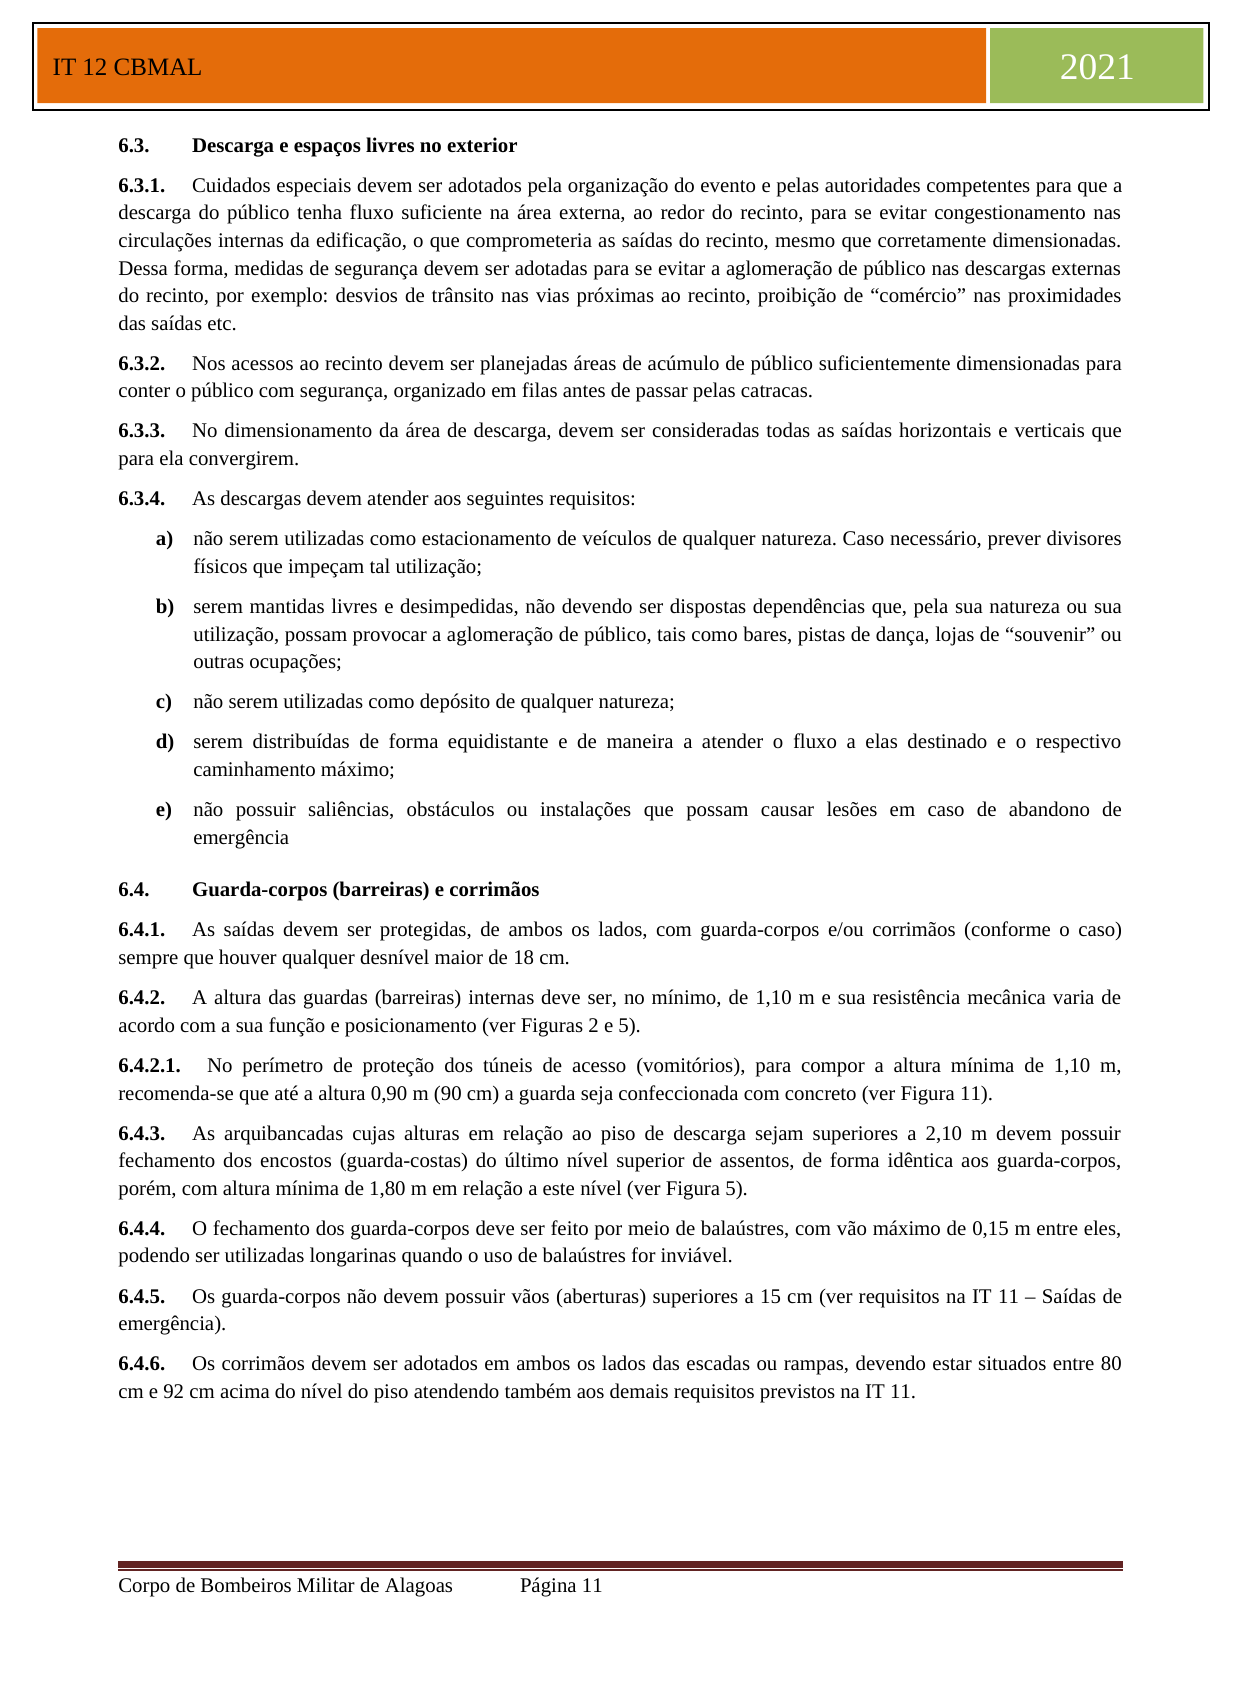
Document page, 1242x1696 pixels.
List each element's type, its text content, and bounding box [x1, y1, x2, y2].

text As descargas devem atender aos seguintes requisitos: [118, 486, 1123, 510]
text Cuidados especiais devem ser adotados pela organização do evento e pelas autoridades competentes para que a descarga do público tenha fluxo suficiente na área externa, ao redor do recinto, para se evitar congestionamento nas circulações internas da edificação, o que comprometeria as saídas do recinto, mesmo que corretamente dimensionadas. Dessa forma, medidas de segurança devem ser adotadas para se evitar a aglomeração de público nas descargas externas do recinto, por exemplo: desvios de trânsito nas vias próximas ao recinto, proibição de “comércio” nas proximidades das saídas etc. [118, 173, 1123, 335]
text As saídas devem ser protegidas, de ambos os lados, com guarda-corpos e/ou corrimãos (conforme o caso) sempre que houver qualquer desnível maior de 18 cm. [118, 917, 1123, 969]
text Descarga e espaços livres no exterior [118, 132, 1123, 157]
text Nos acessos ao recinto devem ser planejadas áreas de acúmulo de público suficientemente dimensionadas para conter o público com segurança, organizado em filas antes de passar pelas catracas. [118, 351, 1123, 402]
text No perímetro de proteção dos túneis de acesso (vomitórios), para compor a altura mínima de 1,10 m, recomenda-se que até a altura 0,90 m (90 cm) a guarda seja confeccionada com concreto (ver Figura 11). [118, 1053, 1123, 1104]
list não serem utilizadas como estacionamento de veículos de qualquer natureza. Caso necessário, prever divisores físicos que impeçam tal utilização; [156, 526, 1123, 578]
text O fechamento dos guarda-corpos deve ser feito por meio de balaústres, com vão máximo de 0,15 m entre eles, podendo ser utilizadas longarinas quando o uso de balaústres for inviável. [118, 1216, 1123, 1267]
list não possuir saliências, obstáculos ou instalações que possam causar lesões em caso de abandono de emergência [156, 797, 1123, 849]
list serem distribuídas de forma equidistante e de maneira a atender o fluxo a elas destinado e o respectivo caminhamento máximo; [156, 729, 1123, 781]
text Os corrimãos devem ser adotados em ambos os lados das escadas ou rampas, devendo estar situados entre 80 cm e 92 cm acima do nível do piso atendendo também aos demais requisitos previstos na IT 11. [118, 1351, 1123, 1403]
text As arquibancadas cujas alturas em relação ao piso de descarga sejam superiores a 2,10 m devem possuir fechamento dos encostos (guarda-costas) do último nível superior de assentos, de forma idêntica aos guarda-corpos, porém, com altura mínima de 1,80 m em relação a este nível (ver Figura 5). [118, 1121, 1123, 1200]
text Guarda-corpos (barreiras) e corrimãos [118, 877, 1123, 901]
list não serem utilizadas como depósito de qualquer natureza; [156, 689, 1123, 713]
text Os guarda-corpos não devem possuir vãos (aberturas) superiores a 15 cm (ver requisitos na IT 11 – Saídas de emergência). [118, 1283, 1123, 1335]
text No dimensionamento da área de descarga, devem ser consideradas todas as saídas horizontais e verticais que para ela convergirem. [118, 418, 1123, 470]
list serem mantidas livres e desimpedidas, não devendo ser dispostas dependências que, pela sua natureza ou sua utilização, possam provocar a aglomeração de público, tais como bares, pistas de dança, lojas de “souvenir” ou outras ocupações; [156, 594, 1123, 673]
text A altura das guardas (barreiras) internas deve ser, no mínimo, de 1,10 m e sua resistência mecânica varia de acordo com a sua função e posicionamento (ver Figuras 2 e 5). [118, 985, 1123, 1037]
